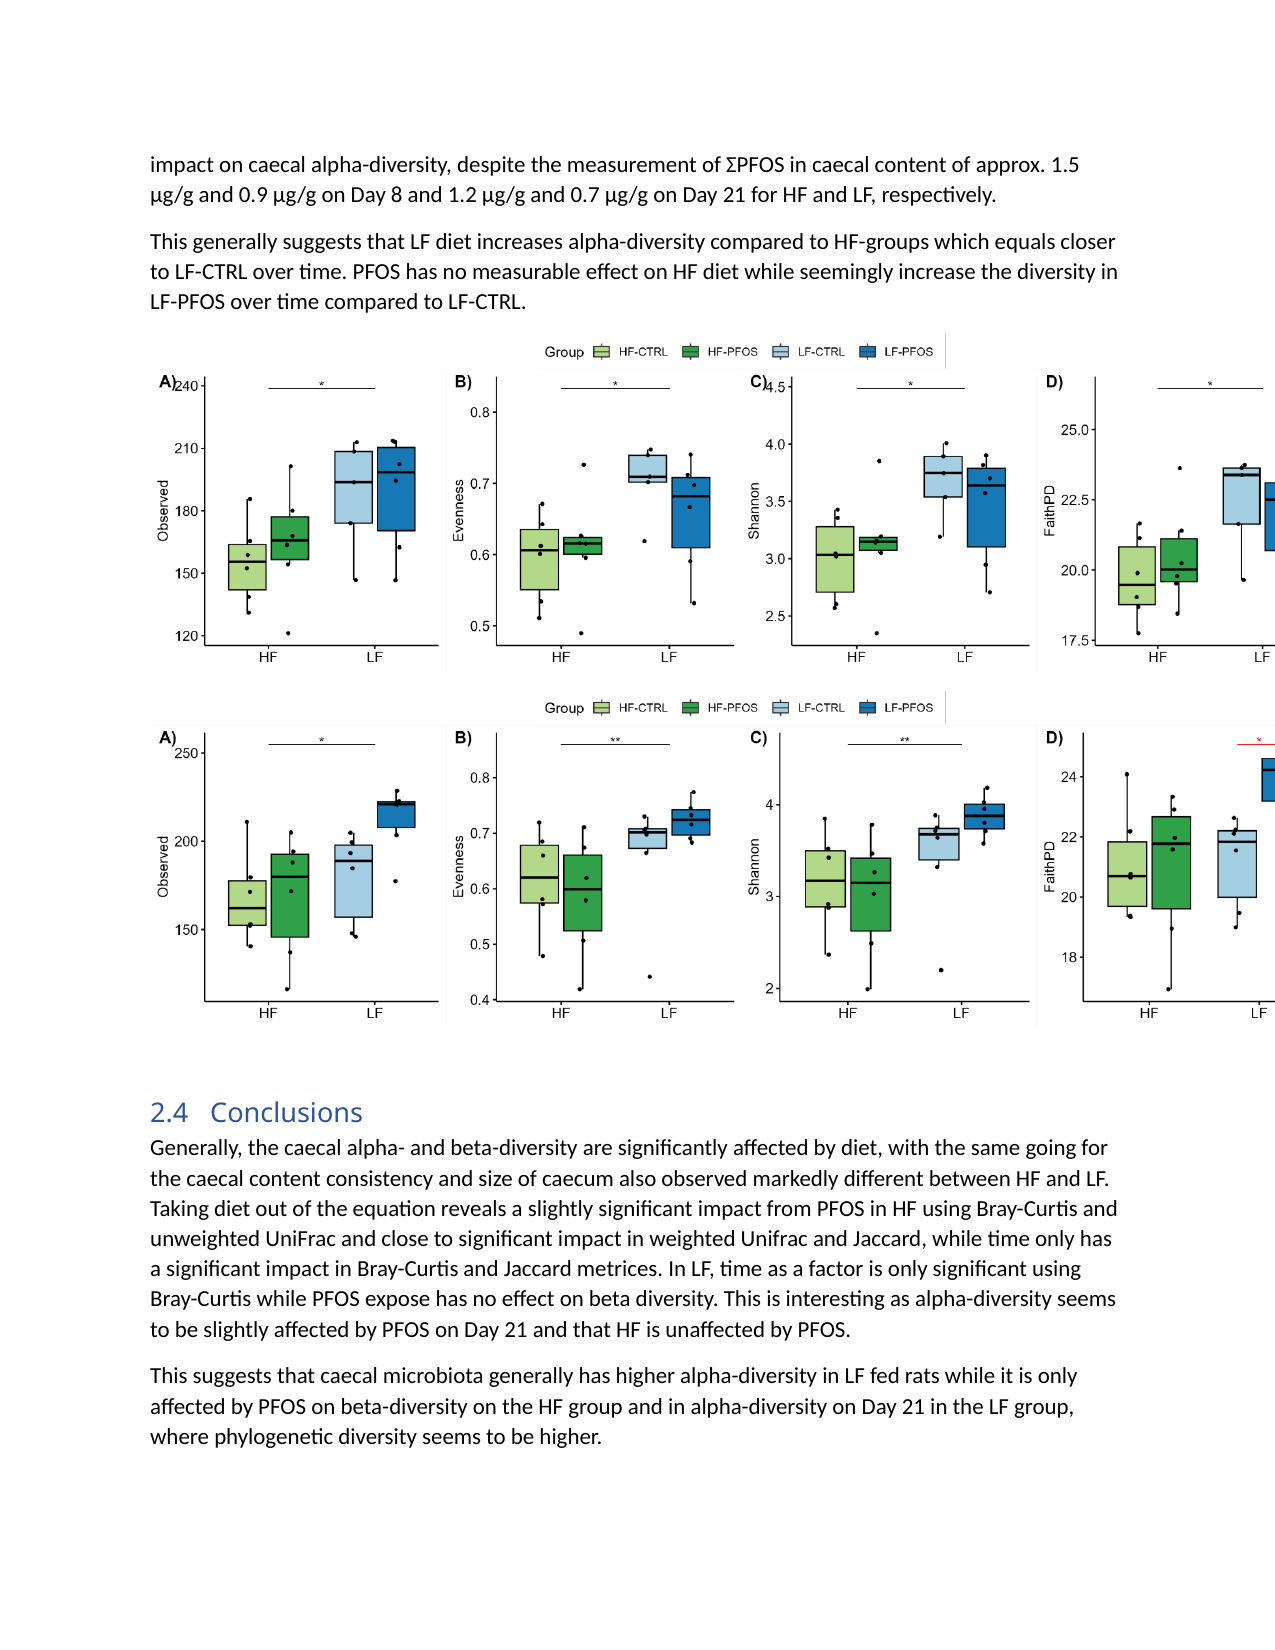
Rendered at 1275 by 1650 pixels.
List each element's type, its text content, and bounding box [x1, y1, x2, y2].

text This suggests that caecal microbiota generally has higher alpha-diversity in LF fed rats while it is only affected by PFOS on beta-diversity on the HF group and in alpha-diversity on Day 21 in the LF group, where phylogenetic diversity seems to be higher. [150, 1362, 1125, 1450]
picture [150, 334, 1275, 672]
text Generally, the caecal alpha- and beta-diversity are significantly affected by diet, with the same going for the caecal content consistency and size of caecum also observed markedly different between HF and LF. Taking diet out of the equation reveals a slightly significant impact from PFOS in HF using Bray-Curtis and unweighted UniFrac and close to significant impact in weighted Unifrac and Jaccard, while time only has a significant impact in Bray-Curtis and Jaccard metrices. In LF, time as a factor is only significant using Bray-Curtis while PFOS expose has no effect on beta diversity. This is interesting as alpha-diversity seems to be slightly affected by PFOS on Day 21 and that HF is unaffected by PFOS. [150, 1133, 1125, 1343]
picture [150, 690, 1275, 1028]
text This generally suggests that LF diet increases alpha-diversity compared to HF-groups which equals closer to LF-CTRL over time. PFOS has no measurable effect on HF diet while seemingly increase the diversity in LF-PFOS over time compared to LF-CTRL. [150, 227, 1125, 316]
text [150, 150, 1125, 208]
subtitle Conclusions [150, 1094, 1125, 1131]
